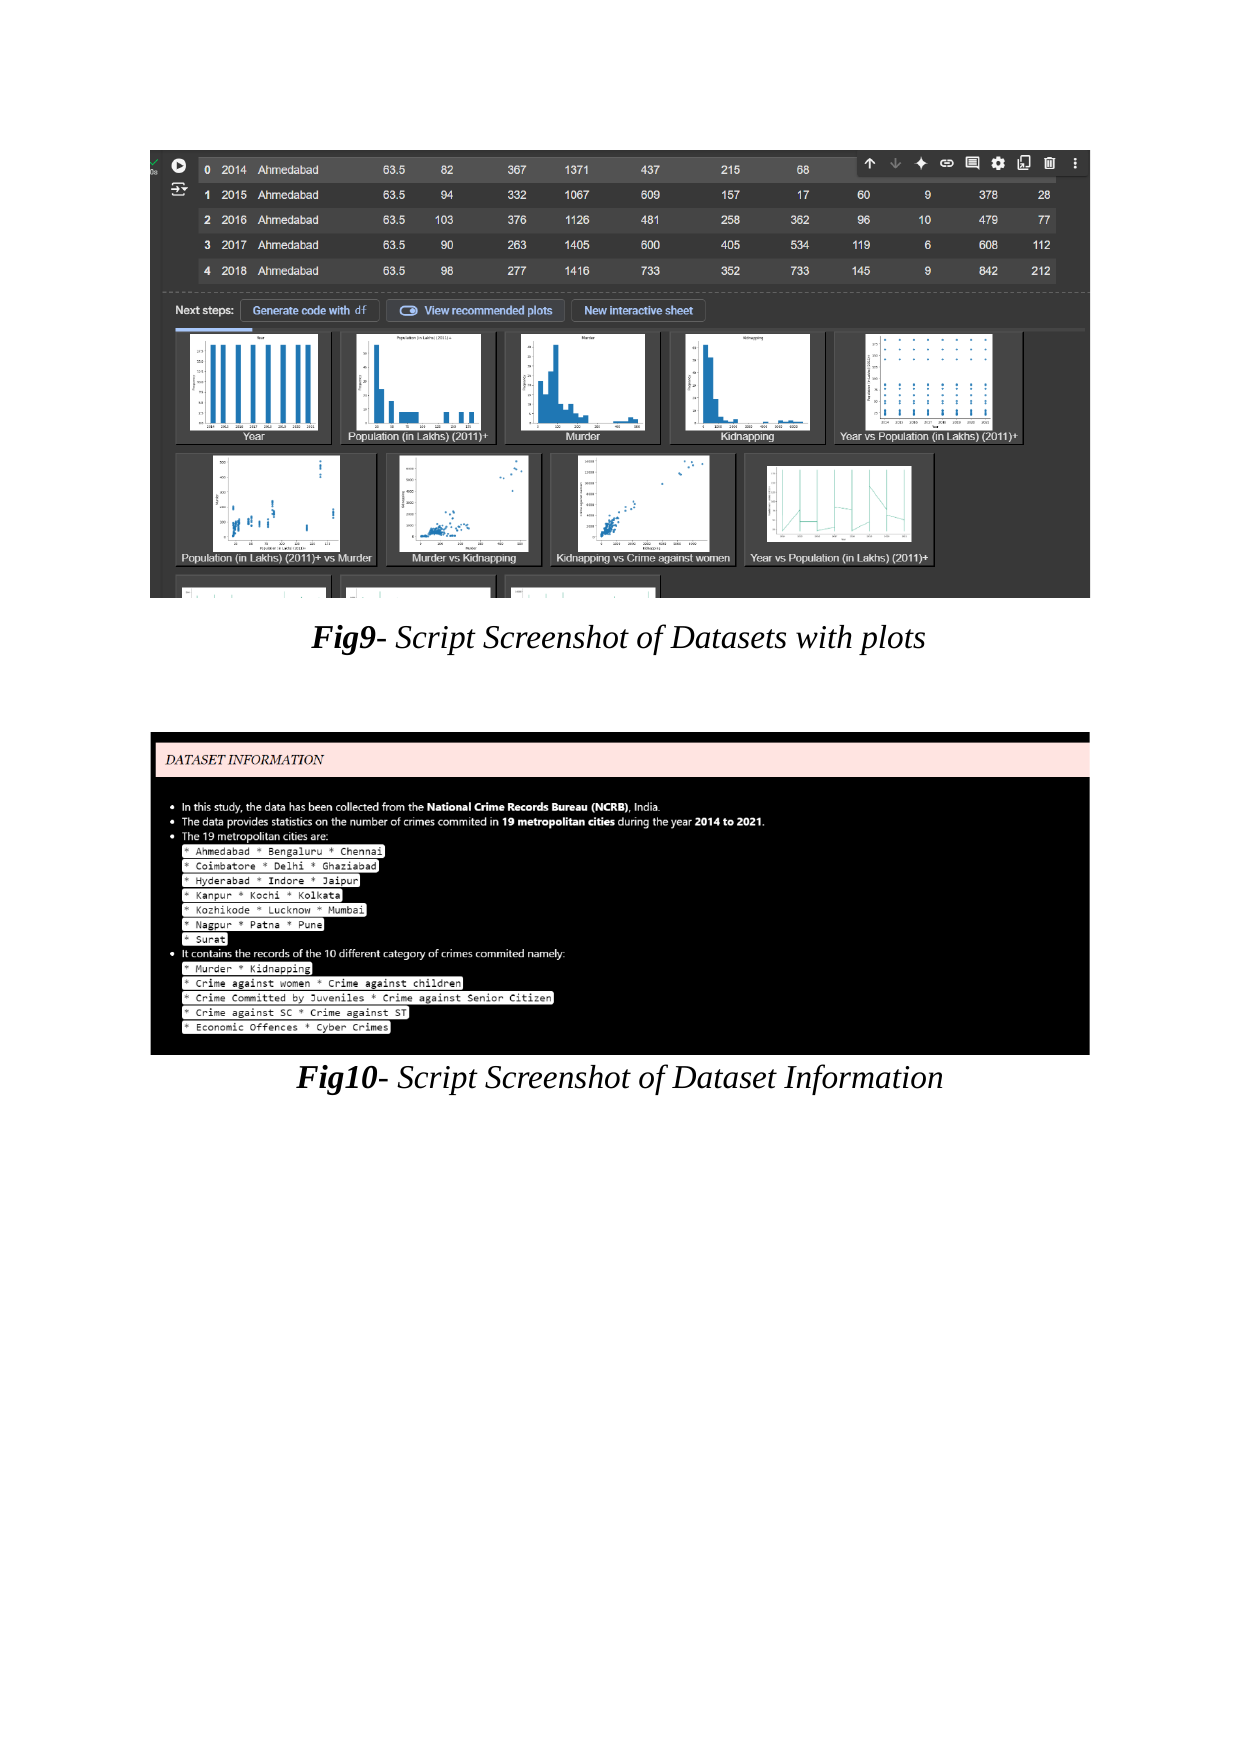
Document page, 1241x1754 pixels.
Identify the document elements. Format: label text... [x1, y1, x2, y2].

text Fig10- Script Screenshot of Dataset InformationGraph 1- Kidnapping [150, 1055, 1090, 1096]
picture [150, 732, 1090, 1055]
text Fig9- Script Screenshot of Datasets with plots [150, 617, 1090, 655]
picture [150, 150, 1091, 598]
